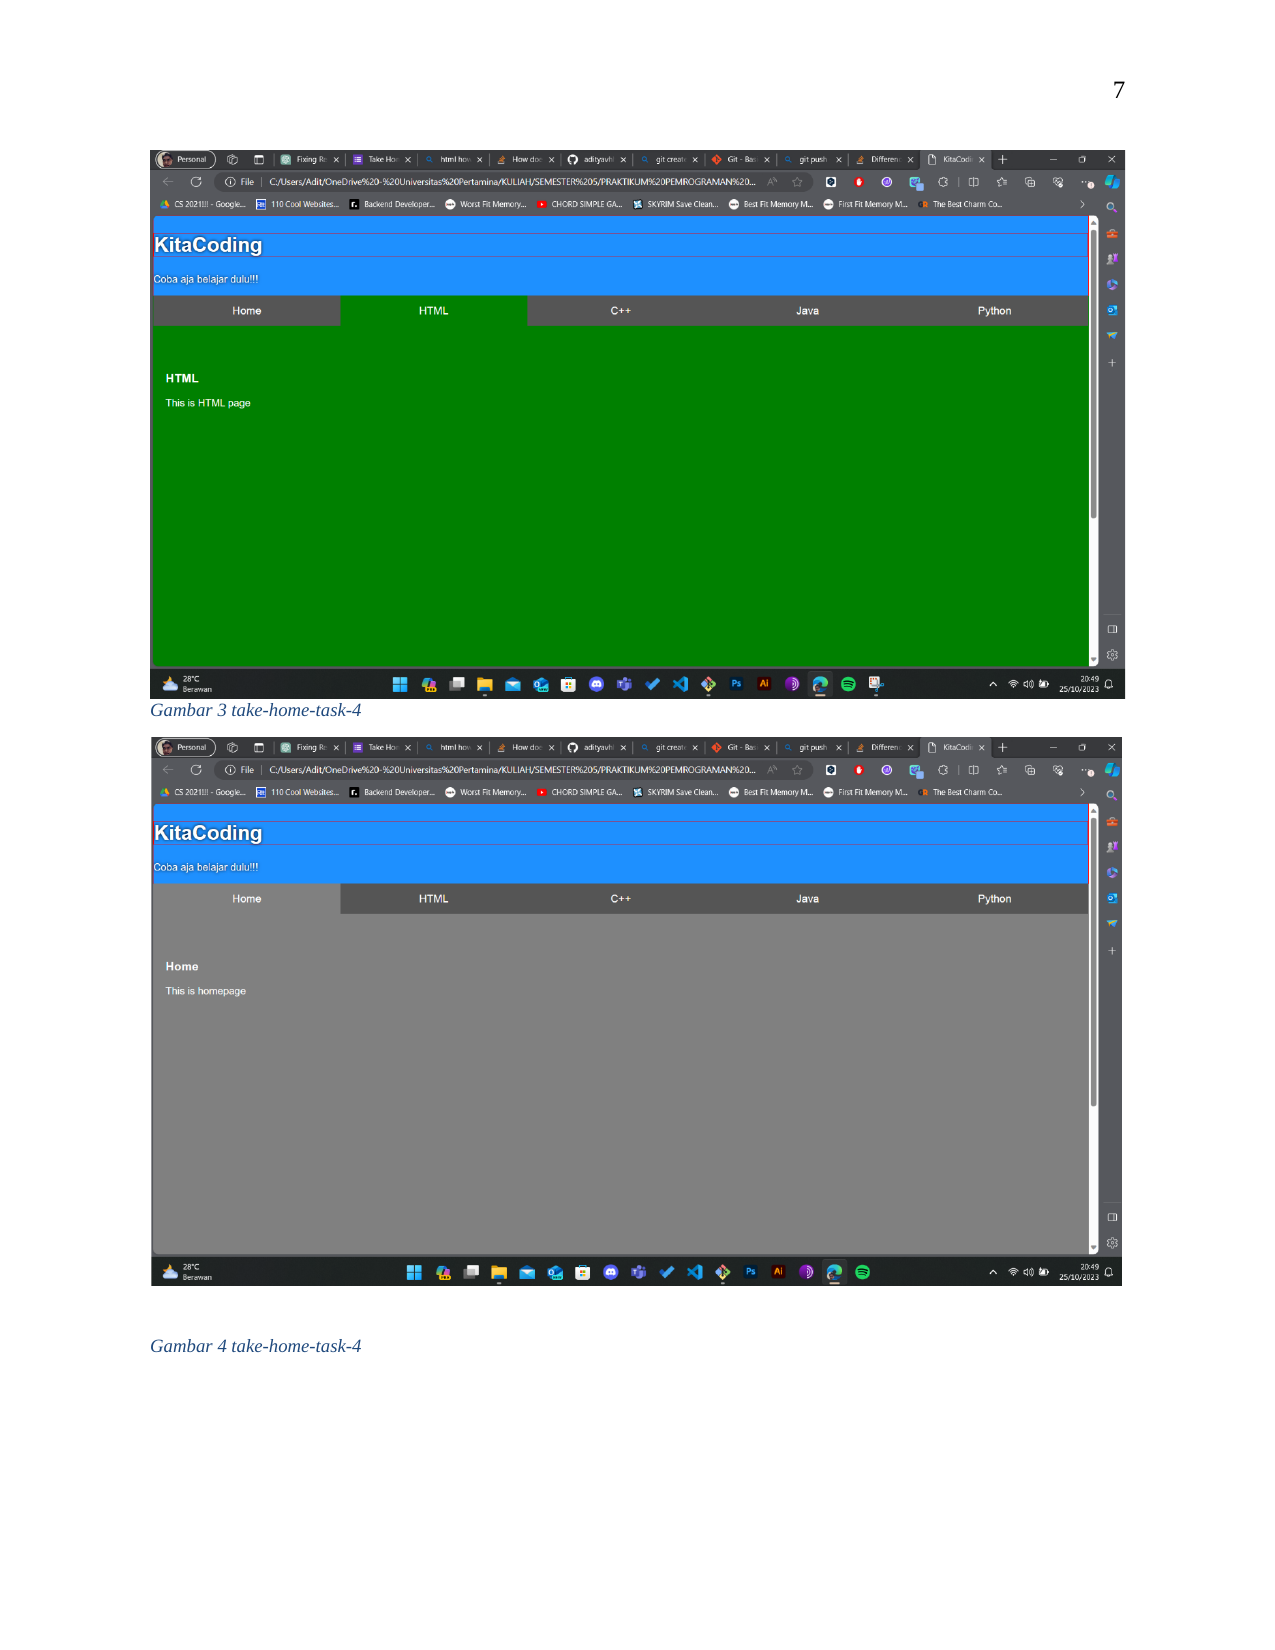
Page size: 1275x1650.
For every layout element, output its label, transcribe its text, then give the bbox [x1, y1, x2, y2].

picture [150, 737, 1122, 1285]
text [150, 741, 1125, 1356]
picture [150, 150, 1125, 699]
